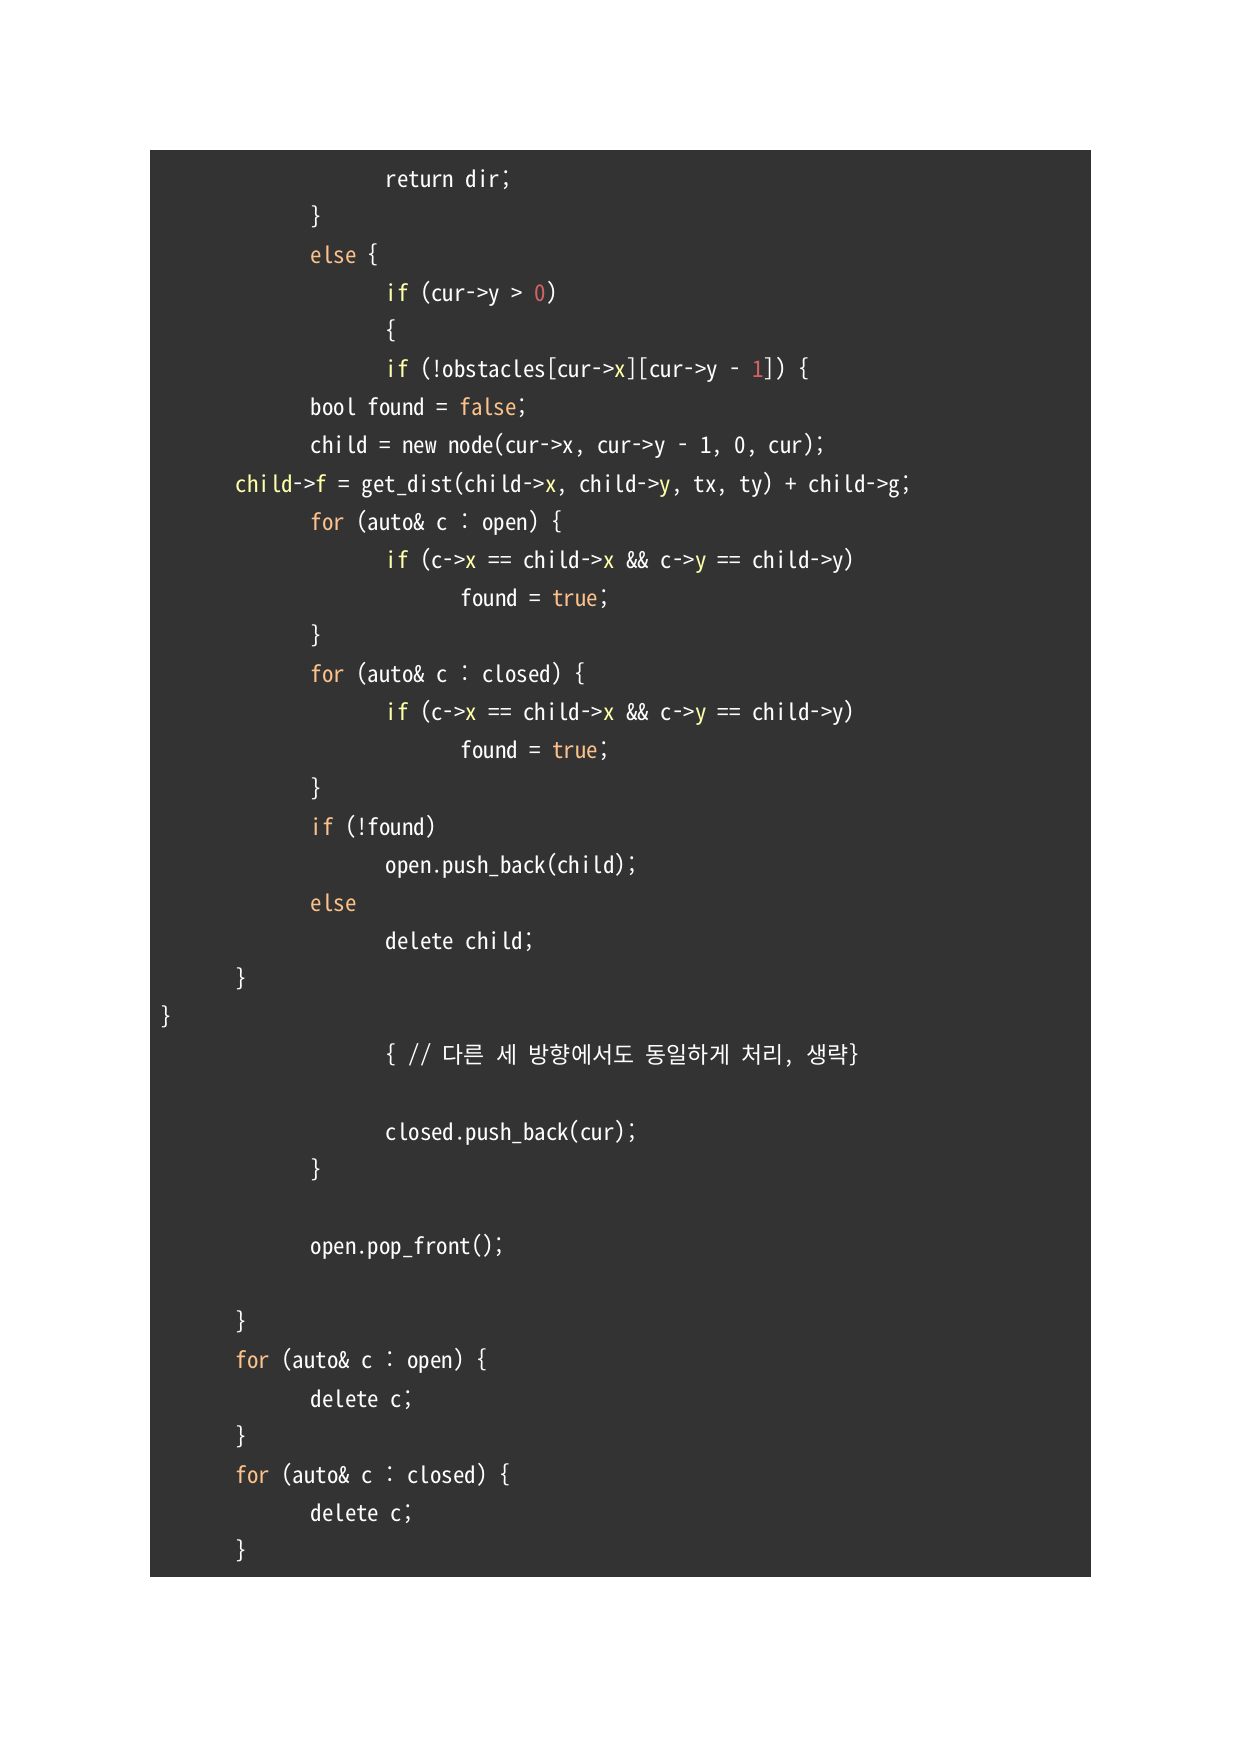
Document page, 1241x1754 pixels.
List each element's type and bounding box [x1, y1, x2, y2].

table_header [150, 150, 1091, 1577]
